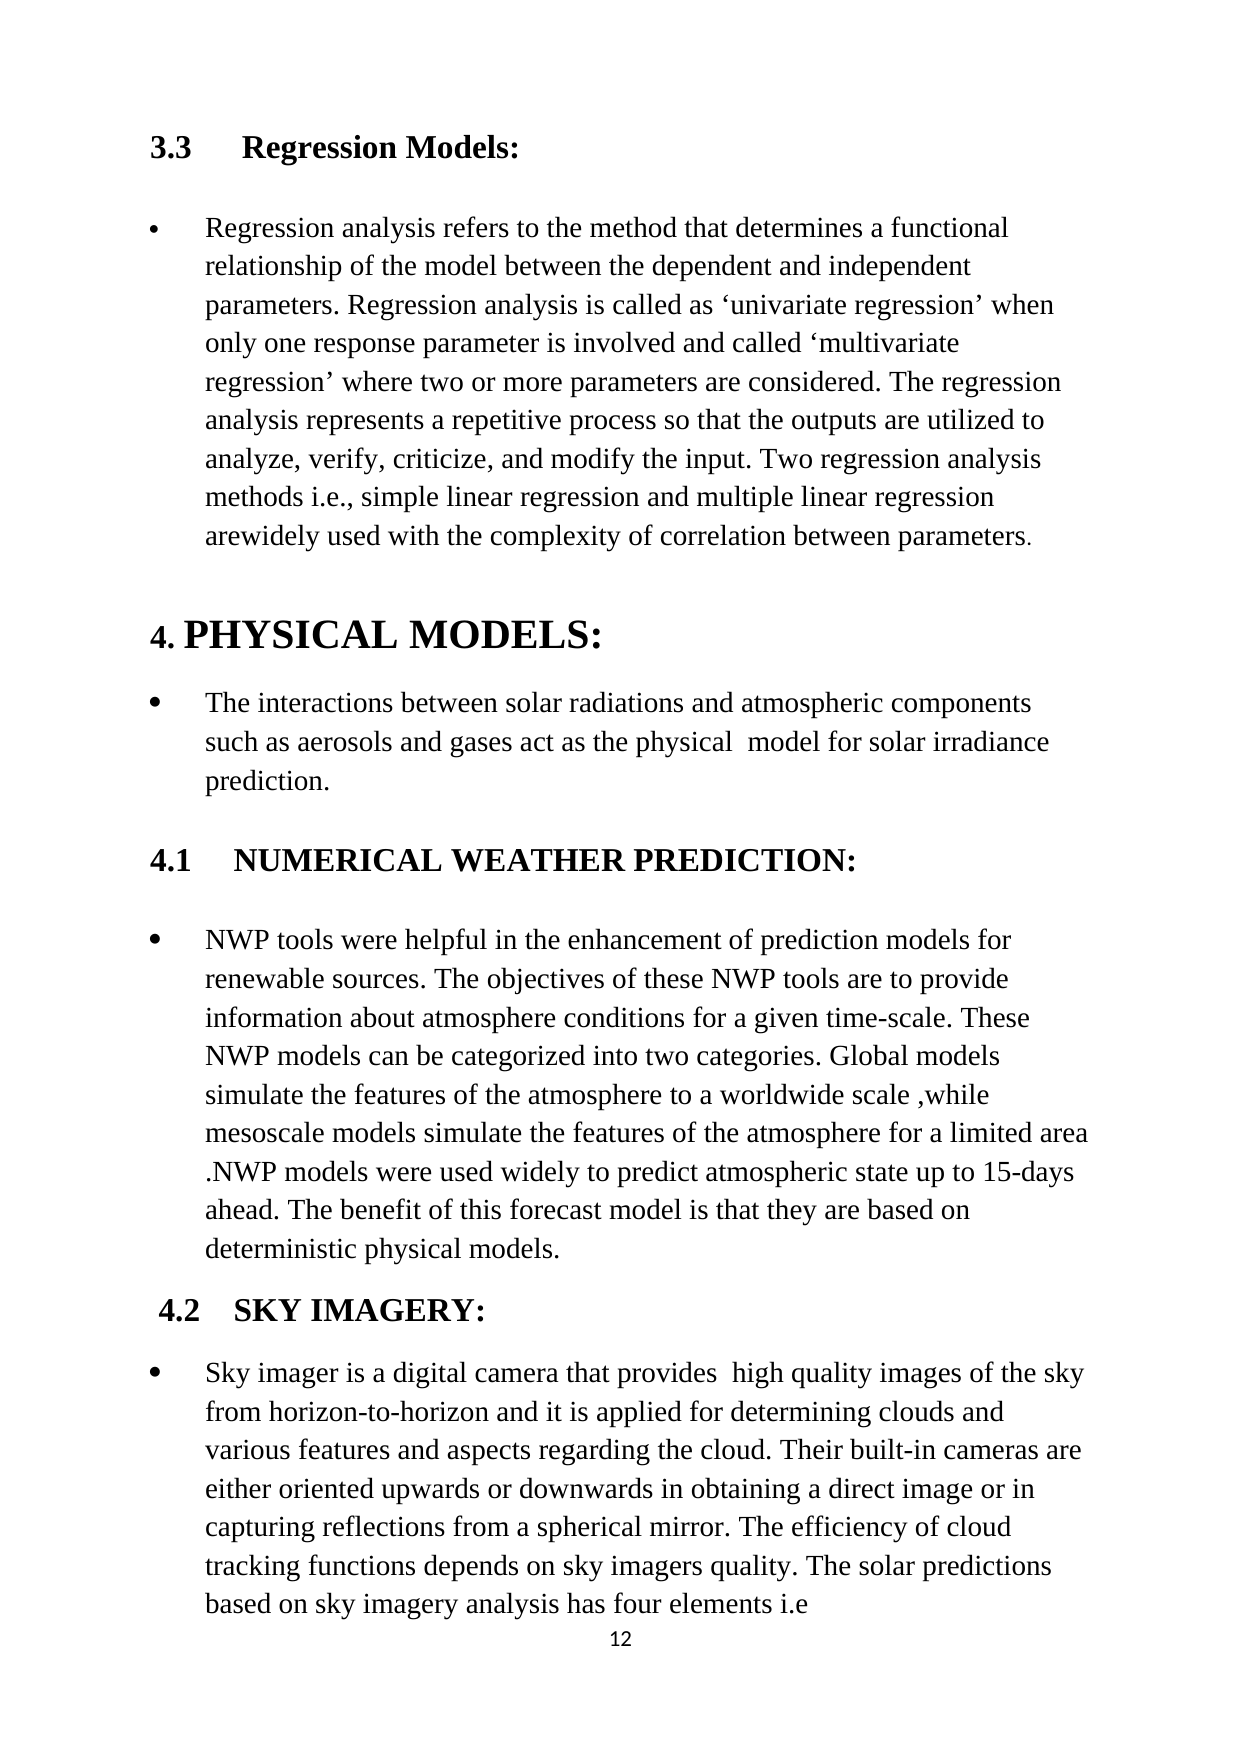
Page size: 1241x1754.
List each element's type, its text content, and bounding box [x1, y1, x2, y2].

list Regression Models: [150, 127, 1090, 166]
text 4. PHYSICAL MODELS: [150, 610, 1090, 658]
list Sky imager is a digital camera that provides high quality images of the sky from horizon-to-horizon and it is applied for determining clouds and various features and aspects regarding the cloud. Their built-in cameras are either oriented upwards or downwards in obtaining a direct image or in capturing reflections from a spherical mirror. The efficiency of cloud tracking functions depends on sky imagers quality. The solar predictions based on sky imagery analysis has four elements i.e [150, 1355, 1090, 1620]
list The interactions between solar radiations and atmospheric components such as aerosols and gases act as the physical model for solar irradiance prediction. [150, 686, 1090, 796]
list NUMERICAL WEATHER PREDICTION: [150, 840, 1090, 878]
list Regression analysis refers to the method that determines a functional relationship of the model between the dependent and independent parameters. Regression analysis is called as ‘univariate regression’ when only one response parameter is involved and called ‘multivariate regression’ where two or more parameters are considered. The regression analysis represents a repetitive process so that the outputs are utilized to analyze, verify, criticize, and modify the input. Two regression analysis methods i.e., simple linear regression and multiple linear regression arewidely used with the complexity of correlation between parameters. [150, 210, 1090, 552]
list NWP tools were helpful in the enhancement of prediction models for renewable sources. The objectives of these NWP tools are to provide information about atmosphere conditions for a given time-scale. These NWP models can be categorized into two categories. Global models simulate the features of the atmosphere to a worldwide scale ,while mesoscale models simulate the features of the atmosphere for a limited area .NWP models were used widely to predict atmospheric state up to 15-days ahead. The benefit of this forecast model is that they are based on deterministic physical models. [150, 922, 1090, 1264]
text 4.2 SKY IMAGERY: [150, 1290, 1090, 1329]
